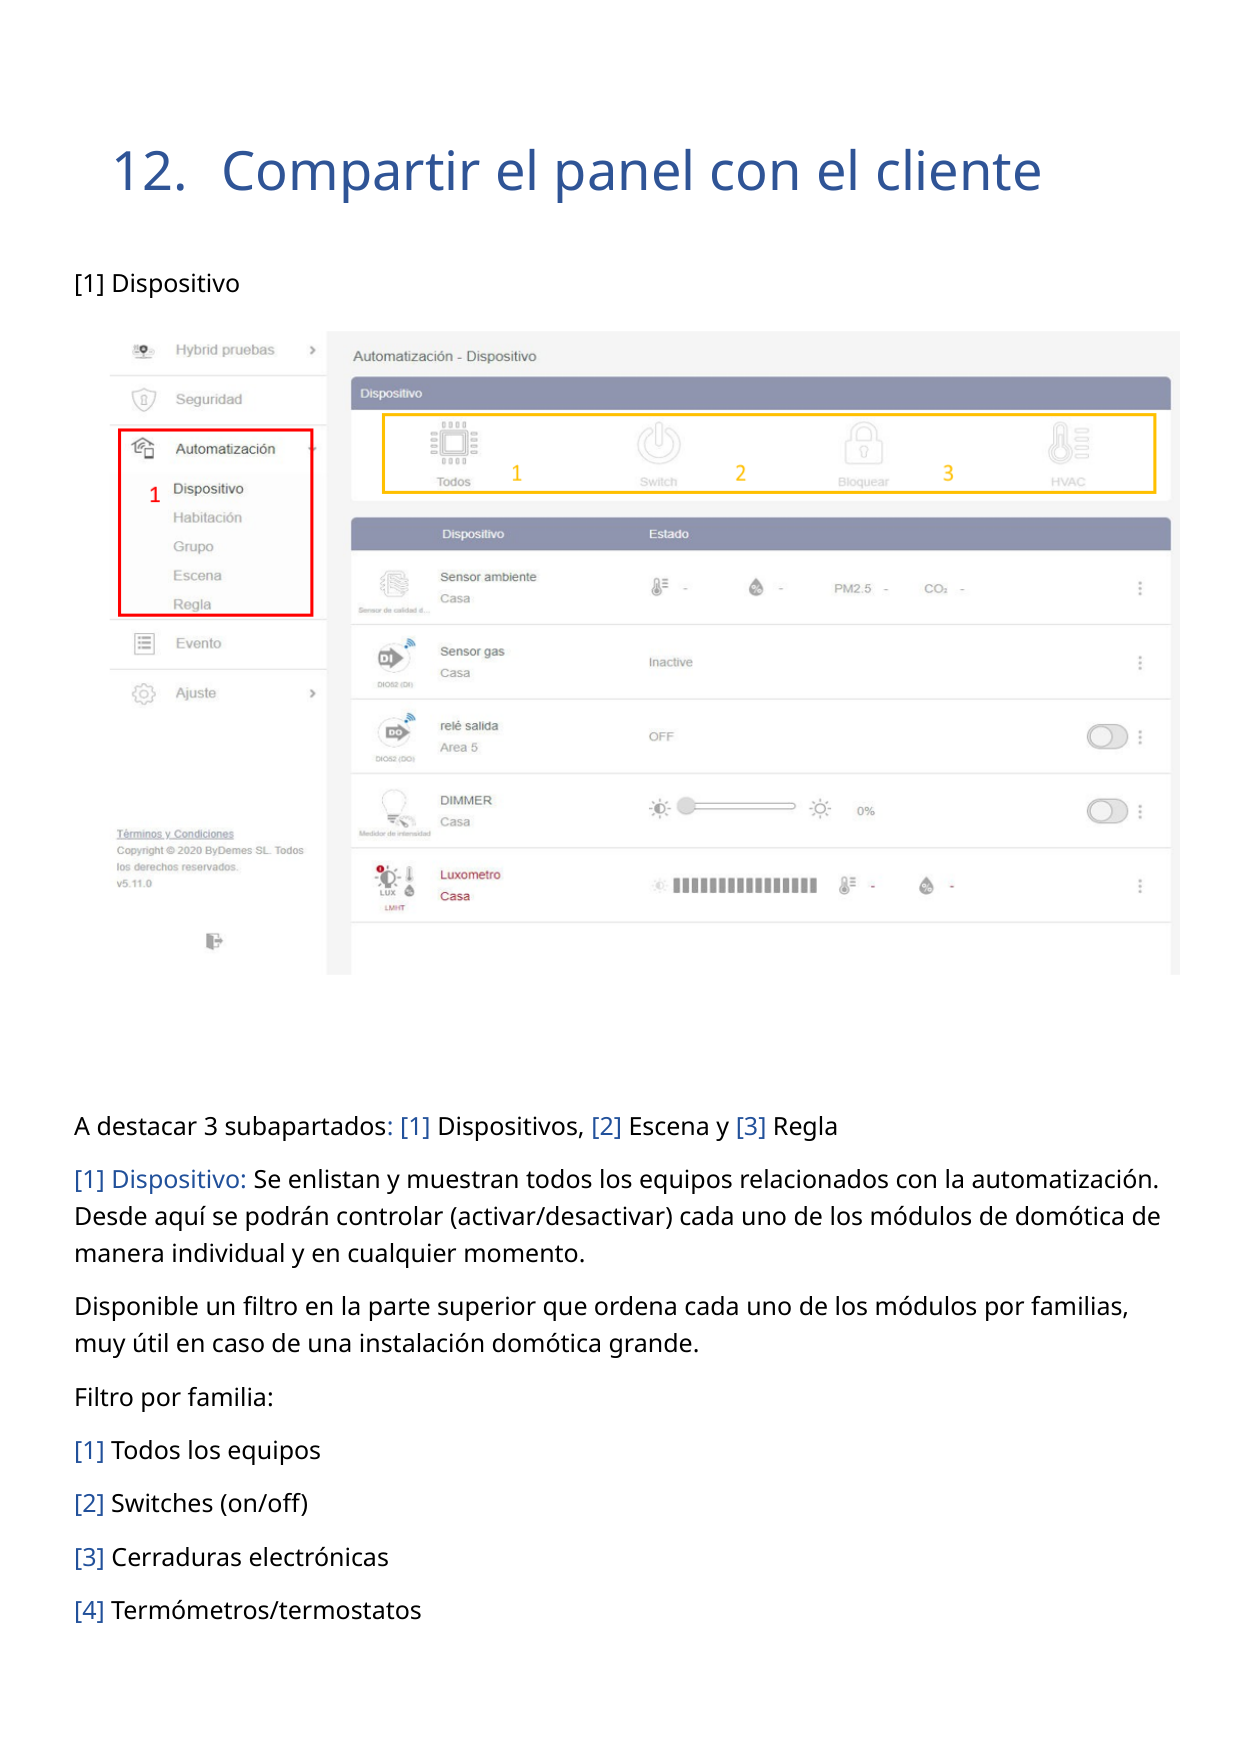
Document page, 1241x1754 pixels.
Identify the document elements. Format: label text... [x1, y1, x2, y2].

text [3] Cerraduras electrónicas [74, 1539, 1181, 1574]
text [1] Dispositivo: Se enlistan y muestran todos los equipos relacionados con la automatización. Desde aquí se podrán controlar (activar/desactivar) cada uno de los módulos de domótica de manera individual y en cualquier momento. [74, 1162, 1181, 1270]
picture [73, 319, 1182, 983]
subtitle Compartir el panel con el cliente [111, 133, 1181, 207]
text [4] Termómetros/termostatos [74, 1593, 1181, 1627]
text [1] Todos los equipos [74, 1433, 1181, 1467]
text [2] Switches (on/off) [74, 1486, 1181, 1520]
text Filtro por familia: [74, 1379, 1181, 1413]
text [1] Dispositivo [74, 266, 1181, 300]
text A destacar 3 subapartados: [1] Dispositivos, [2] Escena y [3] Regla [74, 1109, 1181, 1143]
text Disponible un filtro en la parte superior que ordena cada uno de los módulos por familias, muy útil en caso de una instalación domótica grande. [74, 1289, 1181, 1360]
